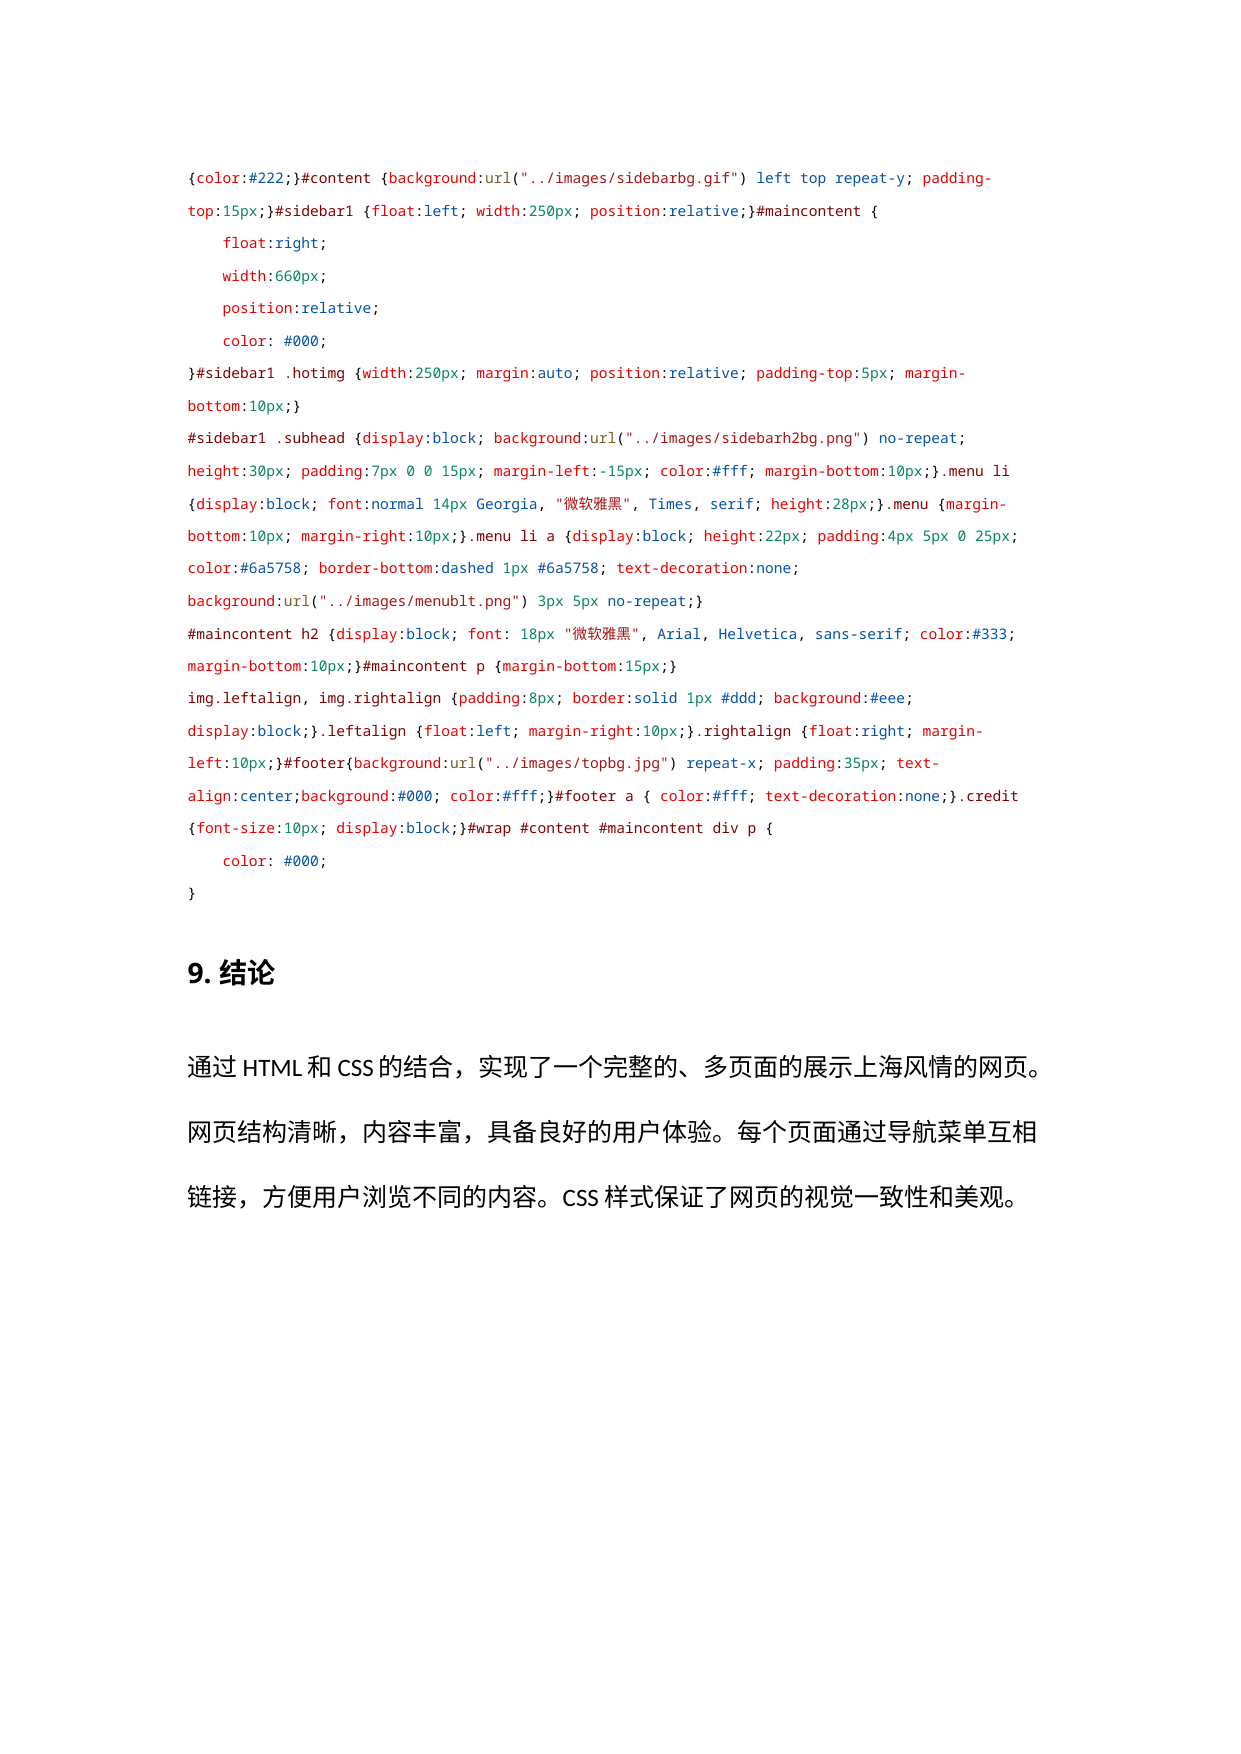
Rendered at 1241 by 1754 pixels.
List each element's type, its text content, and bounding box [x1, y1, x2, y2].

text position:relative; [187, 292, 1053, 324]
text #sidebar1 .subhead {display:block; background:url("../images/sidebarh2bg.png") no-repeat; height:30px; padding:7px 0 0 15px; margin-left:-15px; color:#fff; margin-bottom:10px;}.menu li {display:block; font:normal 14px Georgia, "微软雅黑", Times, serif; height:28px;}.menu {margin-bottom:10px; margin-right:10px;}.menu li a {display:block; height:22px; padding:4px 5px 0 25px; color:#6a5758; border-bottom:dashed 1px #6a5758; text-decoration:none; background:url("../images/menublt.png") 3px 5px no-repeat;} [187, 422, 1053, 617]
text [187, 162, 1053, 227]
text 通过HTML和CSS的结合，实现了一个完整的、多页面的展示上海风情的网页。网页结构清晰，内容丰富，具备良好的用户体验。每个页面通过导航菜单互相链接，方便用户浏览不同的内容。CSS样式保证了网页的视觉一致性和美观。 [187, 1033, 1053, 1228]
text color: #000; [187, 844, 1053, 877]
text #maincontent h2 {display:block; font: 18px "微软雅黑", Arial, Helvetica, sans-serif; color:#333; margin-bottom:10px;}#maincontent p {margin-bottom:15px;} [187, 617, 1053, 682]
text }#sidebar1 .hotimg {width:250px; margin:auto; position:relative; padding-top:5px; margin-bottom:10px;} [187, 357, 1053, 422]
text float:right; [187, 227, 1053, 259]
subtitle 9. 结论 [187, 939, 1053, 1004]
text img.leftalign, img.rightalign {padding:8px; border:solid 1px #ddd; background:#eee; display:block;}.leftalign {float:left; margin-right:10px;}.rightalign {float:right; margin-left:10px;}#footer{background:url("../images/topbg.jpg") repeat-x; padding:35px; text-align:center;background:#000; color:#fff;}#footer a { color:#fff; text-decoration:none;}.credit {font-size:10px; display:block;}#wrap #content #maincontent div p { [187, 682, 1053, 844]
text width:660px; [187, 259, 1053, 292]
text } [187, 877, 1053, 909]
text color: #000; [187, 324, 1053, 357]
